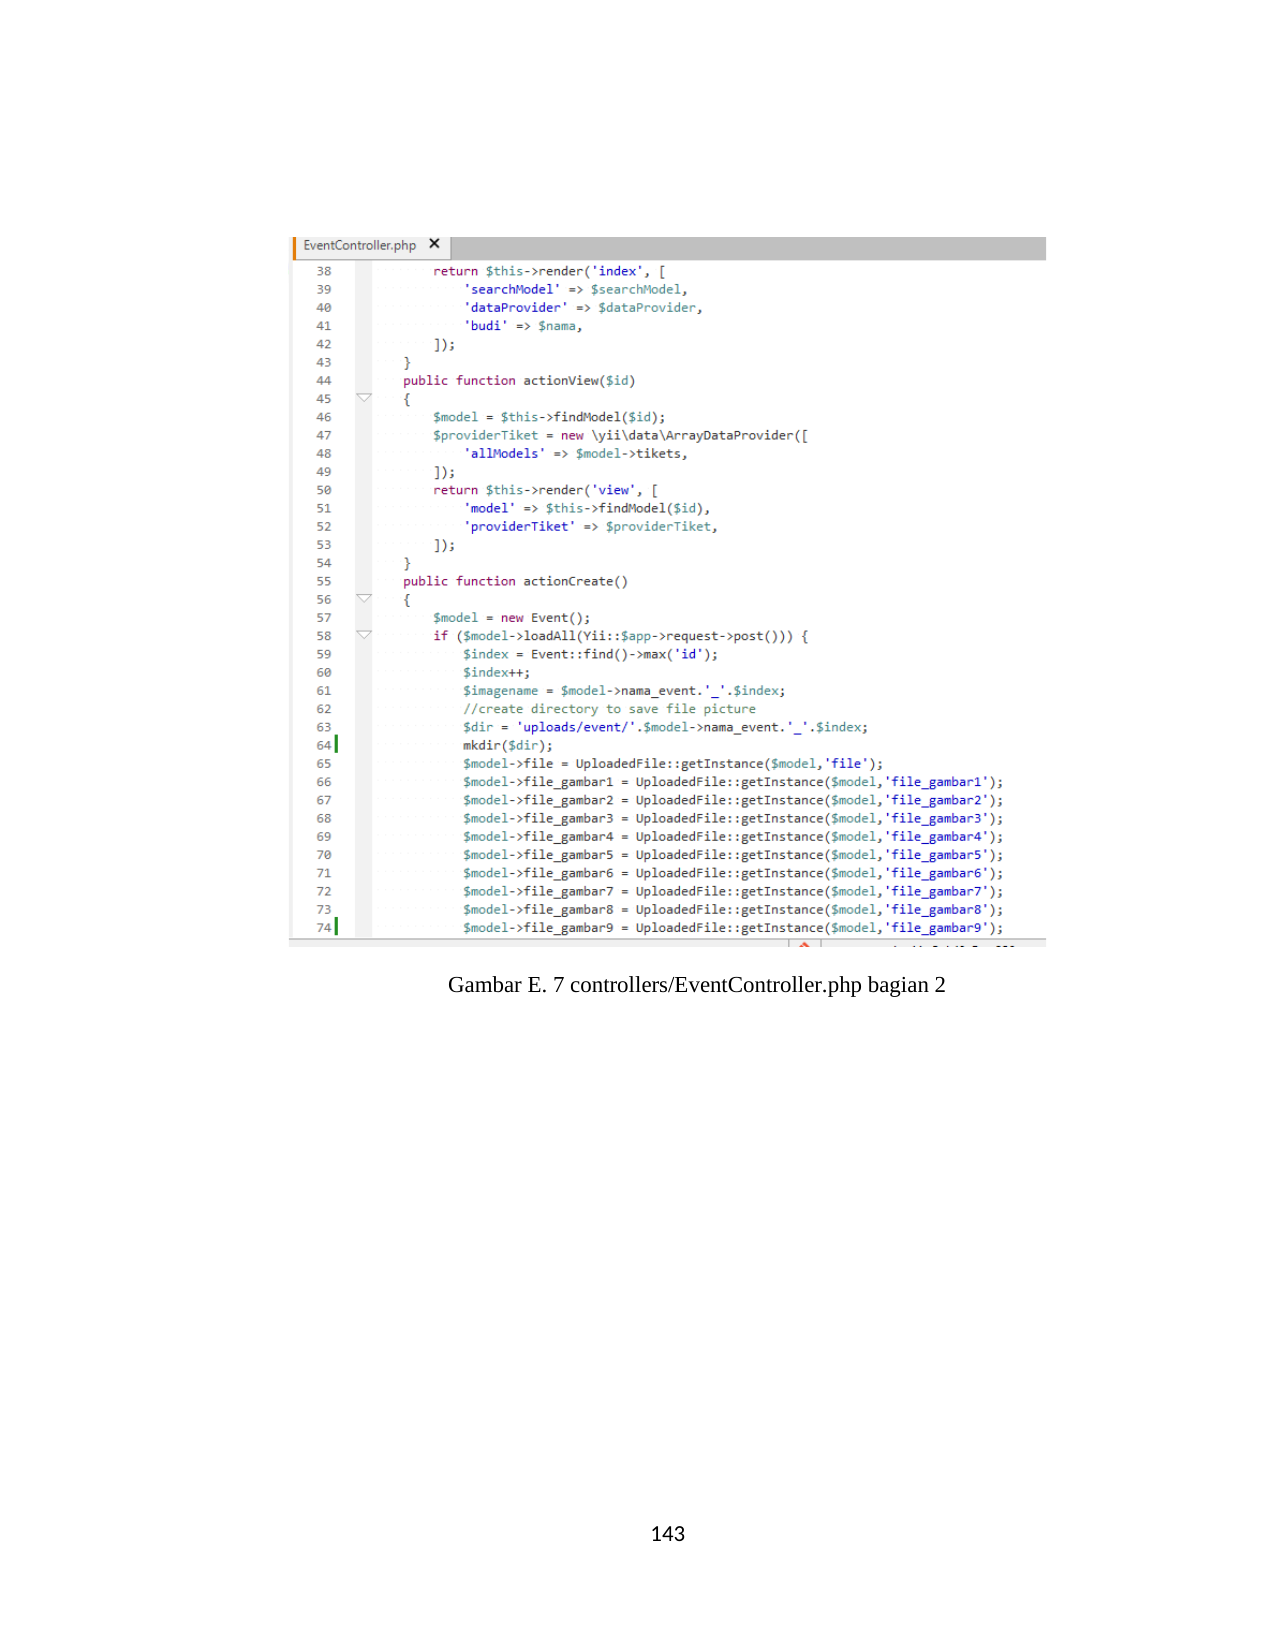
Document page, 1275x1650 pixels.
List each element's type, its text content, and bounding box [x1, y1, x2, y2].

picture [288, 237, 1047, 947]
